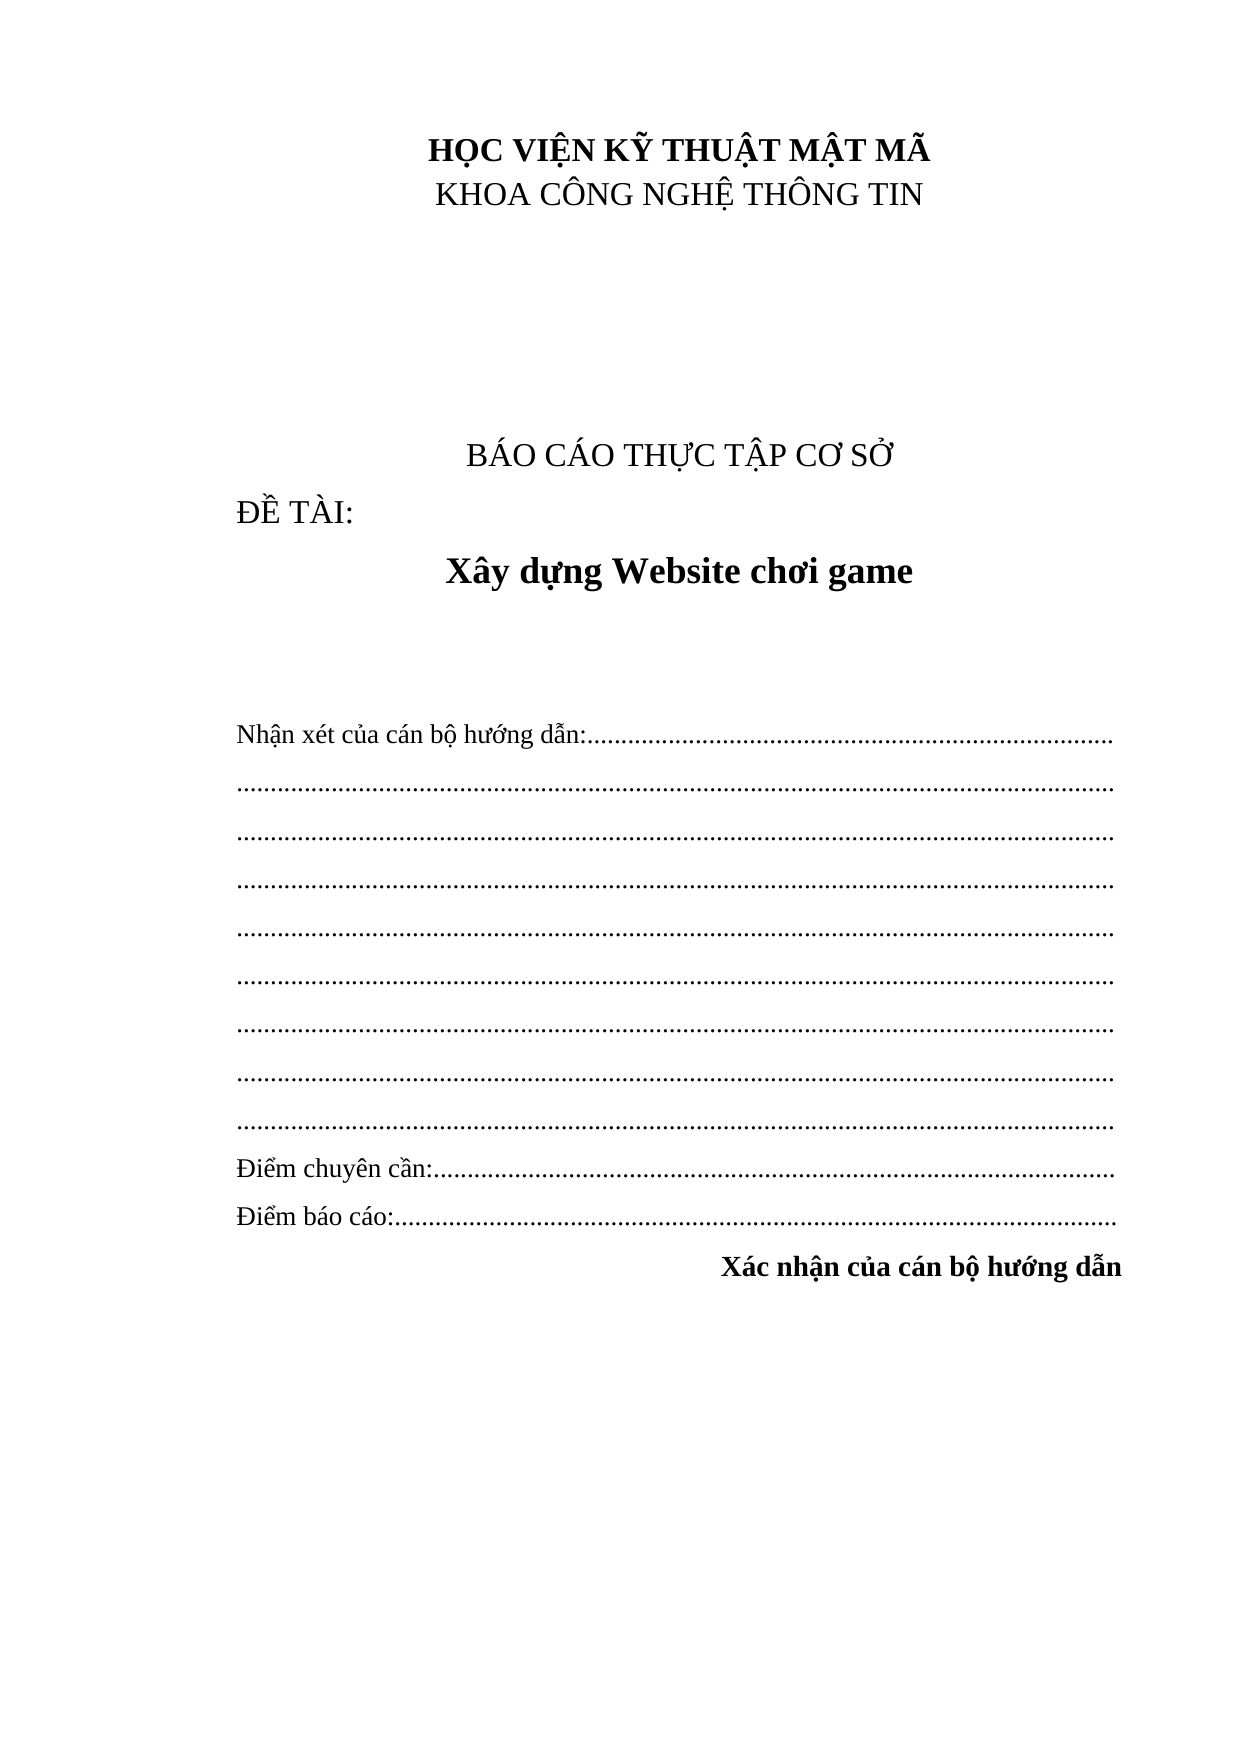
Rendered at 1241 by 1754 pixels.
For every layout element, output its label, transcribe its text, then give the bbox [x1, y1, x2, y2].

text .................................................................................................................................. [177, 1008, 1122, 1039]
text BÁO CÁO THỰC TẬP CƠ SỞ [177, 435, 1122, 474]
text .................................................................................................................................. [177, 1056, 1122, 1087]
text Nhận xét của cán bộ hướng dẫn:.............................................................................. [177, 718, 1122, 749]
text ĐỀ TÀI: [177, 492, 1122, 530]
text .................................................................................................................................. [177, 815, 1122, 846]
text Điểm chuyên cần:..................................................................................................... [177, 1152, 1122, 1183]
text .................................................................................................................................. [177, 1104, 1122, 1135]
text Xây dựng Website chơi game [177, 548, 1122, 592]
text Xác nhận của cán bộ hướng dẫn [177, 1249, 1122, 1282]
text Điểm báo cáo:........................................................................................................... [177, 1201, 1122, 1232]
text .................................................................................................................................. [177, 911, 1122, 942]
text KHOA CÔNG NGHỆ THÔNG TIN [177, 175, 1122, 213]
text .................................................................................................................................. [177, 959, 1122, 991]
text .................................................................................................................................. [177, 863, 1122, 894]
text HỌC VIỆN KỸ THUẬT MẬT MÃ [177, 131, 1122, 169]
text .................................................................................................................................. [177, 766, 1122, 798]
